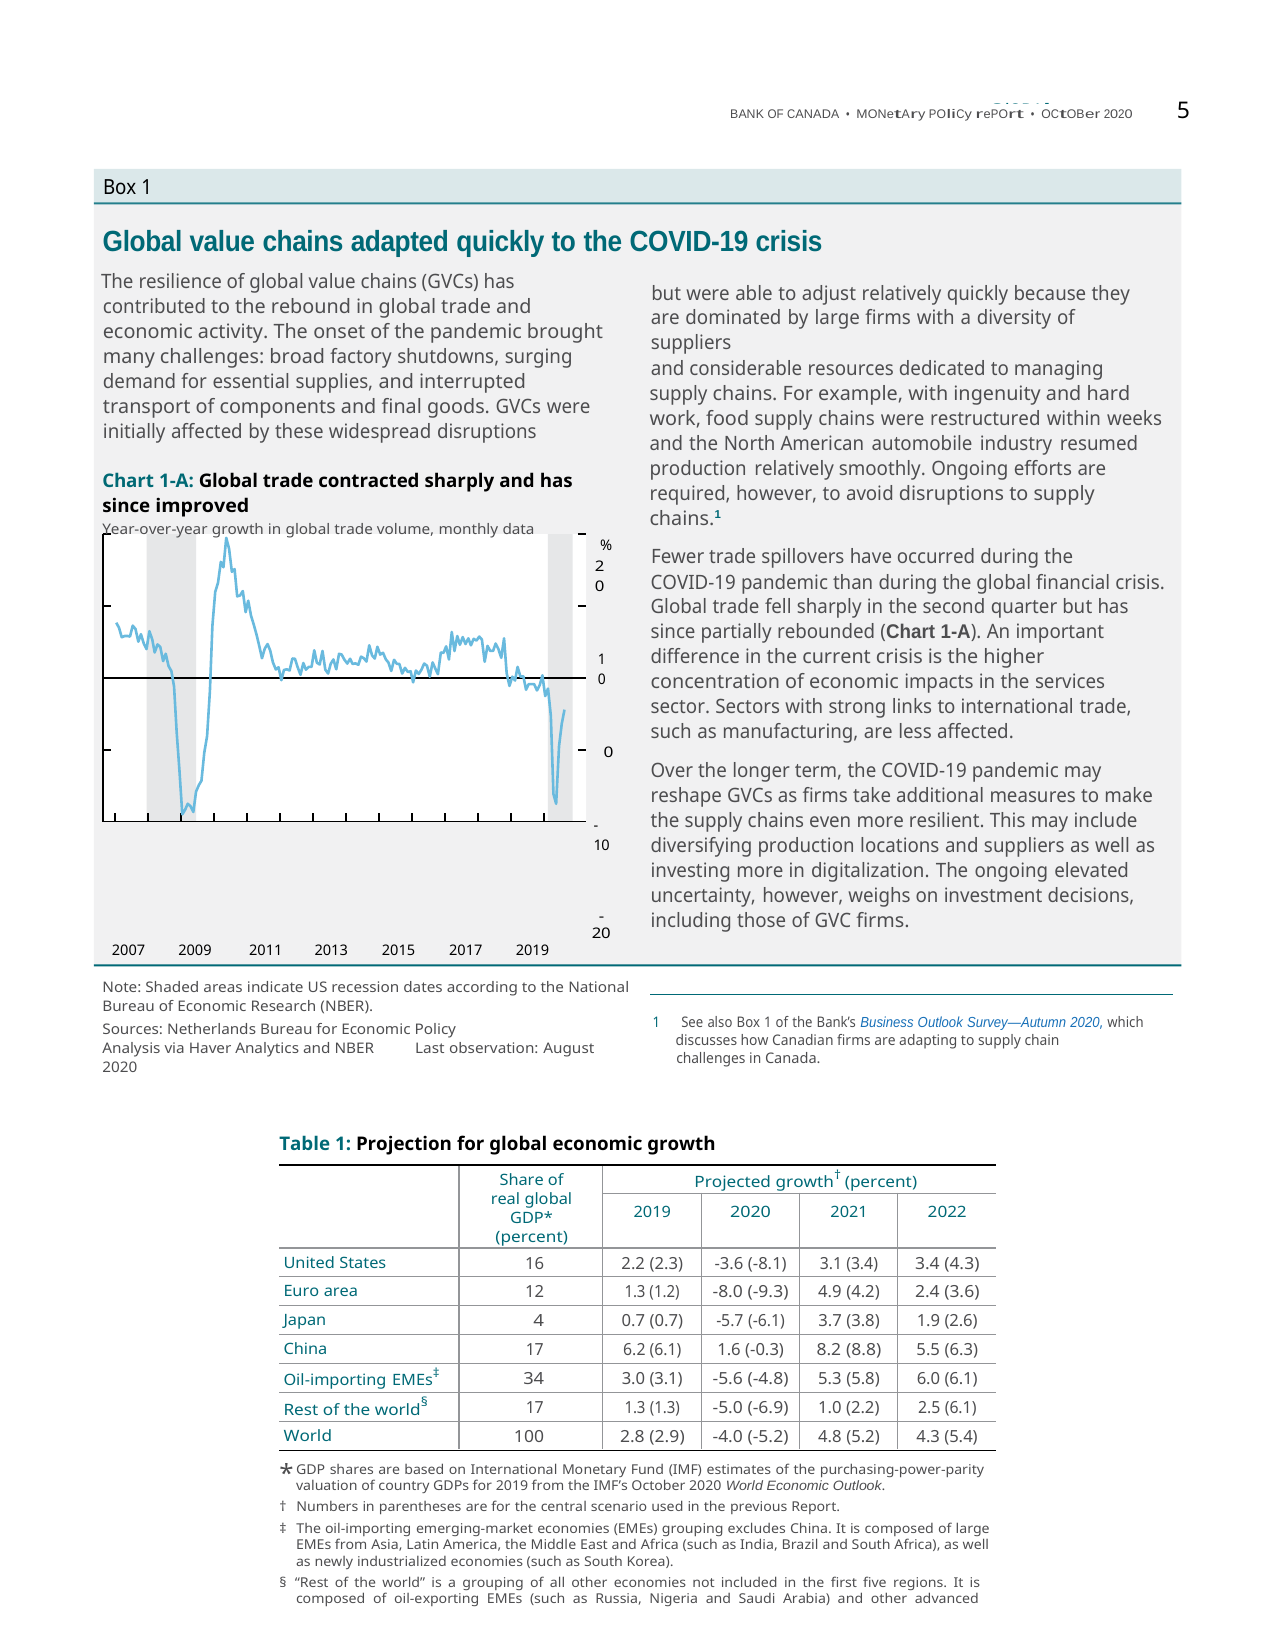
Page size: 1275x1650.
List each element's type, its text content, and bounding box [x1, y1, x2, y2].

table_cell 17 [460, 1393, 602, 1421]
table_cell 16 [460, 1249, 602, 1276]
table_cell -4.0 (-5.2) [702, 1422, 799, 1449]
table_cell United States [279, 1249, 458, 1276]
table_cell 6.2 (6.1) [603, 1335, 701, 1363]
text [279, 1574, 980, 1608]
text -20 [589, 908, 613, 942]
table_cell -5.0 (-6.9) [702, 1393, 799, 1421]
table_cell 8.2 (8.8) [800, 1335, 897, 1363]
table_cell 17 [460, 1335, 602, 1363]
text Analysis via Haver Analytics and NBER Last observation: August 2020 [102, 1038, 625, 1077]
text GDP shares are based on International Monetary Fund (IMF) estimates of the purchasing-power-parity valuation of country GDPs for 2019 from the IMF’s October 2020 World Economic Outlook. [296, 1461, 988, 1494]
table_cell 6.0 (6.1) [898, 1364, 996, 1392]
table_header Projected growth† (percent) [603, 1166, 996, 1192]
table_cell 2.5 (6.1) [898, 1393, 996, 1421]
table_cell 1.3 (1.3) [603, 1393, 701, 1421]
table_cell 1.0 (2.2) [800, 1393, 897, 1421]
table_cell Rest of the world§ [279, 1393, 458, 1421]
table_header [279, 1166, 458, 1247]
table_cell 4.3 (5.4) [898, 1422, 996, 1449]
text Note: Shaded areas indicate US recession dates according to the National Bureau of Economic Research (NBER). [102, 977, 1173, 1015]
text and considerable resources dedicated to managing supply chains. For example, with ingenuity and hard work, food supply chains were restructured within weeks and the North American automobile industry resumed production relatively smoothly. Ongoing eﬀorts are required, however, to avoid disruptions to supply chains.1 [649, 356, 1166, 531]
subtitle Global value chains adapted quickly to the COVID-19 crisis [102, 224, 1204, 257]
table_cell Euro area [279, 1277, 458, 1305]
table_cell 5.5 (6.3) [898, 1335, 996, 1363]
table_cell 2022 [898, 1194, 996, 1247]
text Table 1: Projection for global economic growth [279, 1130, 1204, 1155]
table_cell 2019 [603, 1194, 701, 1247]
table_cell -3.6 (-8.1) [702, 1249, 799, 1276]
table_cell 1.6 (-0.3) [702, 1335, 799, 1363]
table_cell -5.7 (-6.1) [702, 1306, 799, 1334]
table_cell 2.4 (3.6) [898, 1277, 996, 1305]
table_cell Oil‑importing EMEs‡ [279, 1364, 458, 1392]
text 10 [598, 648, 613, 688]
text Over the longer term, the COVID-19 pandemic may reshape GVCs as firms take additional measures to make the supply chains even more resilient. This may include diversifying production locations and suppliers as well as investing more in digitalization. The ongoing elevated uncertainty, however, weighs on investment decisions, including those of GVC firms. [650, 758, 1166, 933]
text ‡ The oil-importing emerging-market economies (EMEs) grouping excludes China. It is composed of large EMEs from Asia, Latin America, the Middle East and Africa (such as India, Brazil and South Africa), as well as newly industrialized economies (such as South Korea). [279, 1520, 993, 1570]
table_cell Japan [279, 1306, 458, 1334]
table_cell 2.2 (2.3) [603, 1249, 701, 1276]
table_cell 4.8 (5.2) [800, 1422, 897, 1449]
table_cell 3.1 (3.4) [800, 1249, 897, 1276]
table_cell 2020 [702, 1194, 799, 1247]
table_cell 34 [460, 1364, 602, 1392]
table_cell 4 [460, 1306, 602, 1334]
text 2007 2009 2011 2013 2015 2017 2019 [112, 942, 613, 959]
table_cell 1.3 (1.2) [603, 1277, 701, 1305]
text 20 [594, 556, 613, 595]
text The resilience of global value chains (GVCs) has contributed to the rebound in global trade and economic activity. The onset of the pandemic brought many challenges: broad factory shutdowns, surging demand for essential supplies, and interrupted transport of components and final goods. GVCs were initially aﬀected by these widespread disruptions [101, 269, 613, 444]
text Box 1 [103, 172, 1204, 200]
table_cell -5.6 (-4.8) [702, 1364, 799, 1392]
text Year-over-year growth in global trade volume, monthly data [102, 522, 613, 538]
text Sources: Netherlands Bureau for Economic Policy [102, 1019, 625, 1038]
text discusses how Canadian firms are adapting to supply chain challenges in Canada. [675, 1030, 1127, 1068]
table_cell 1.9 (2.6) [898, 1306, 996, 1334]
table_cell World [279, 1422, 458, 1449]
table_cell 0.7 (0.7) [603, 1306, 701, 1334]
table_header Share of real global GDP* (percent) [460, 1166, 602, 1247]
table_cell 2.8 (2.9) [603, 1422, 701, 1449]
table_cell 100 [460, 1422, 602, 1449]
text Fewer trade spillovers have occurred during the [651, 543, 1204, 569]
table_cell 3.0 (3.1) [603, 1364, 701, 1392]
table_cell 5.3 (5.8) [800, 1364, 897, 1392]
table_cell China [279, 1335, 458, 1363]
text % [600, 538, 613, 554]
text Chart 1-A: Global trade contracted sharply and has since improved [102, 467, 598, 518]
table_cell 4.9 (4.2) [800, 1277, 897, 1305]
text -10 [593, 815, 613, 854]
text COVID-19 pandemic than during the global financial crisis. Global trade fell sharply in the second quarter but has since partially rebounded (Chart 1-A). An important diﬀerence in the current crisis is the higher concentration of economic impacts in the services sector. Sectors with strong links to international trade, such as manufacturing, are less aﬀected. [650, 569, 1166, 745]
table_cell -8.0 (-9.3) [702, 1277, 799, 1305]
text but were able to adjust relatively quickly because they are dominated by large firms with a diversity of suppliers [651, 280, 1131, 355]
table_cell 2021 [800, 1194, 897, 1247]
text † Numbers in parentheses are for the central scenario used in the previous Report. [279, 1497, 1204, 1516]
table_cell 12 [460, 1277, 602, 1305]
table_cell 3.7 (3.8) [800, 1306, 897, 1334]
table_cell 3.4 (4.3) [898, 1249, 996, 1276]
